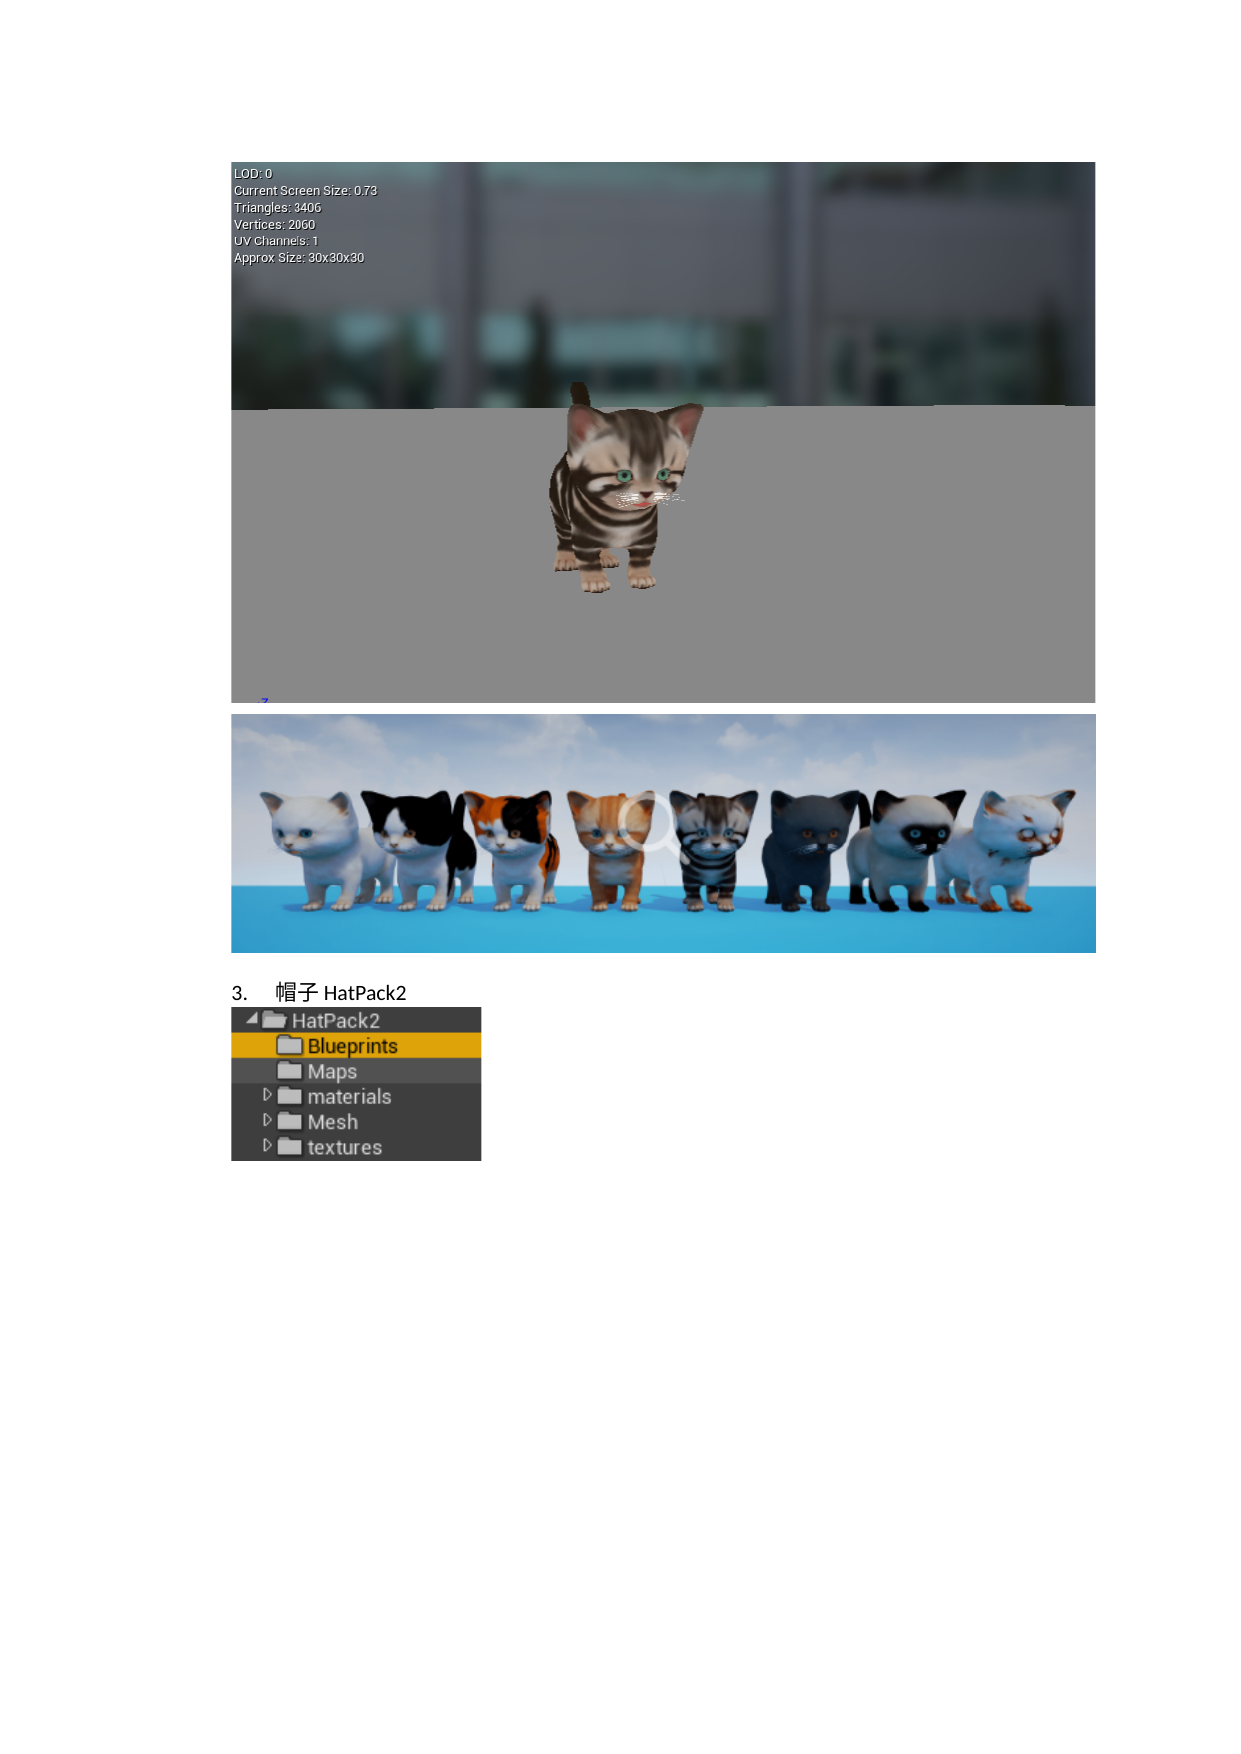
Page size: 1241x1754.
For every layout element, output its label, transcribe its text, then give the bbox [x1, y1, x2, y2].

picture [231, 1007, 482, 1161]
picture [231, 162, 1096, 703]
list 帽子HatPack2 [231, 974, 1053, 1007]
picture [231, 714, 1096, 953]
